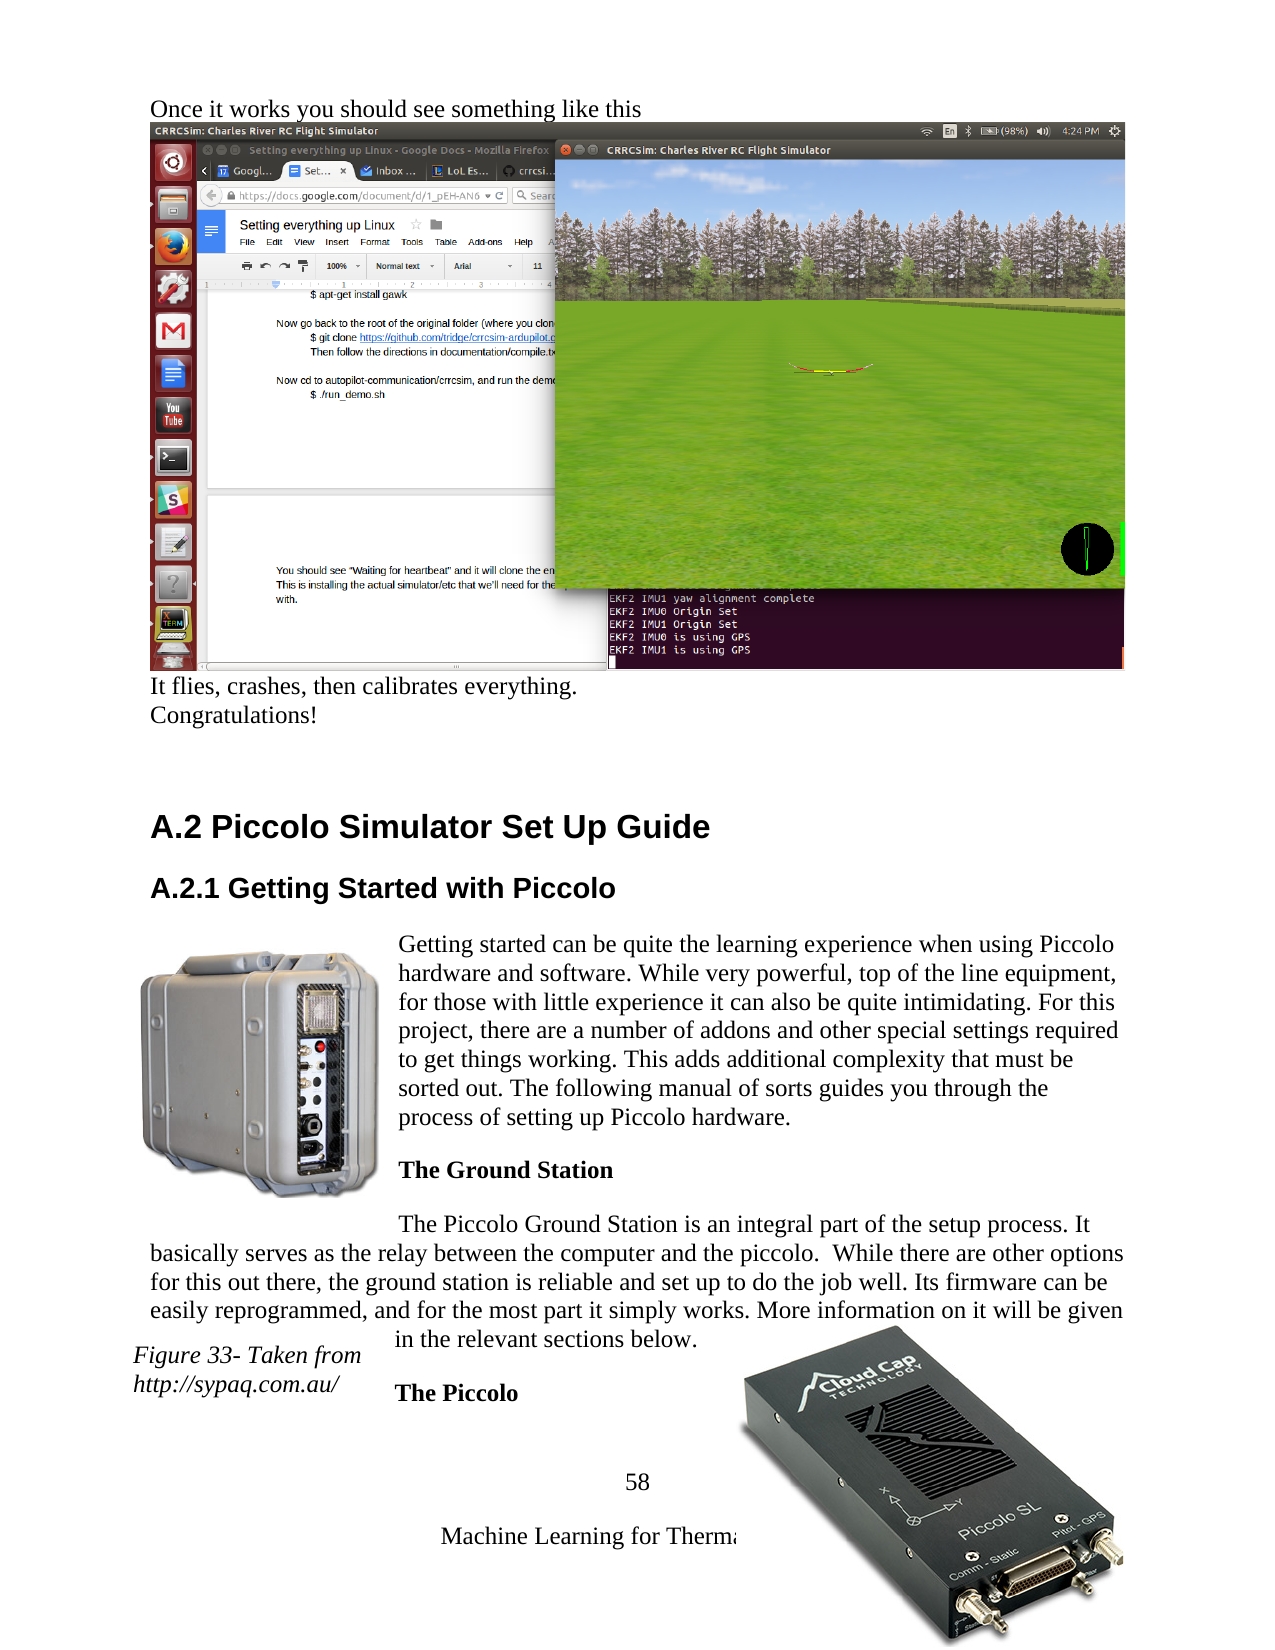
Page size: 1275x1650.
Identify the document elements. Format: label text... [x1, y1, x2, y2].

text Congratulations! [150, 700, 1125, 728]
text The Piccolo [150, 1378, 736, 1407]
text The Piccolo Ground Station is an integral part of the setup process. It basically serves as the relay between the computer and the piccolo. While there are other options for this out there, the ground station is reliable and set up to do the job well. Its firmware can be easily reprogrammed, and for the most part it simply works. More information on it will be given in the relevant sections below. [150, 1209, 1125, 1353]
subtitle A.2 Piccolo Simulator Set Up Guide [150, 807, 1125, 846]
text The Ground Station [380, 1155, 1125, 1184]
text Getting started can be quite the learning experience when using Piccolo hardware and software. While very powerful, top of the line equipment, for those with little experience it can also be quite intimidating. For this project, there are a number of addons and other special settings required to get things working. This adds additional complexity that must be sorted out. The following manual of sorts guides you through the process of setting up Piccolo hardware. [150, 929, 1125, 1130]
text It flies, crashes, then calibrates everything. [150, 671, 1125, 700]
picture [736, 1324, 1124, 1647]
picture [138, 948, 380, 1196]
subtitle A.2.1 Getting Started with Piccolo [150, 871, 1125, 904]
picture [150, 122, 1125, 671]
text Once it works you should see something like this [150, 94, 1125, 122]
